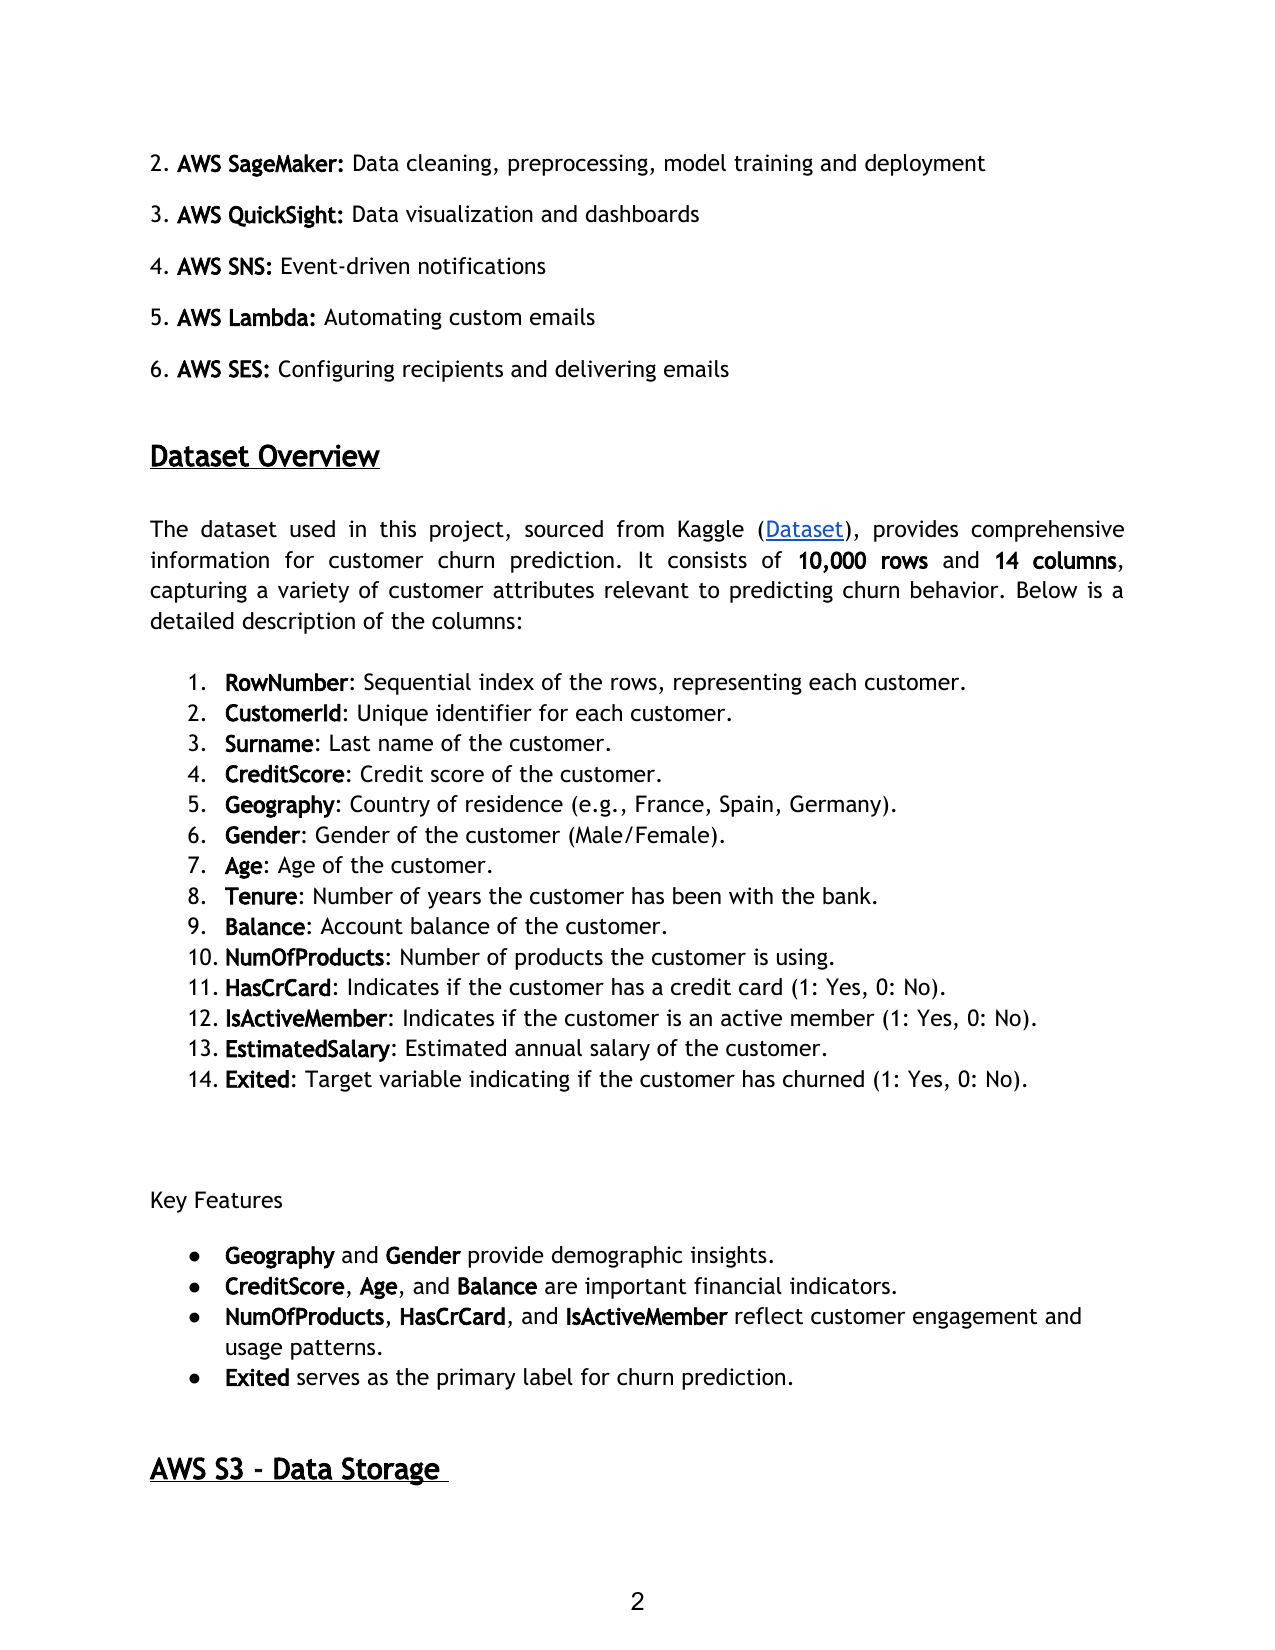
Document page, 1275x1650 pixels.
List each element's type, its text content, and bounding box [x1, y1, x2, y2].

list EstimatedSalary: Estimated annual salary of the customer. [187, 1035, 1125, 1062]
list Tenure: Number of years the customer has been with the bank. [187, 883, 1125, 909]
text 4. AWS SNS: Event-driven notifications [150, 253, 1125, 279]
list CreditScore: Credit score of the customer. [187, 761, 1125, 787]
text 5. AWS Lambda: Automating custom emails [150, 304, 1125, 331]
subtitle Key Features [150, 1186, 1125, 1213]
list Exited: Target variable indicating if the customer has churned (1: Yes, 0: No). [187, 1066, 1125, 1092]
list Geography: Country of residence (e.g., France, Spain, Germany). [187, 791, 1125, 818]
list IsActiveMember: Indicates if the customer is an active member (1: Yes, 0: No). [187, 1005, 1125, 1031]
list Geography and Gender provide demographic insights. [187, 1242, 1125, 1268]
subtitle Dataset Overview [150, 439, 1125, 472]
list RowNumber: Sequential index of the rows, representing each customer. [187, 669, 1125, 696]
list Gender: Gender of the customer (Male/Female). [187, 822, 1125, 848]
text 2. AWS SageMaker: Data cleaning, preprocessing, model training and deployment [150, 150, 1125, 177]
list HasCrCard: Indicates if the customer has a credit card (1: Yes, 0: No). [187, 974, 1125, 1001]
list NumOfProducts, HasCrCard, and IsActiveMember reflect customer engagement and usage patterns. [187, 1303, 1125, 1360]
subtitle AWS S3 - Data Storage [150, 1451, 1125, 1485]
text 3. AWS QuickSight: Data visualization and dashboards [150, 201, 1125, 228]
list Age: Age of the customer. [187, 852, 1125, 879]
list Balance: Account balance of the customer. [187, 913, 1125, 940]
list Surname: Last name of the customer. [187, 730, 1125, 757]
text The dataset used in this project, sourced from Kaggle (Dataset), provides comprehensive information for customer churn prediction. It consists of 10,000 rows and 14 columns, capturing a variety of customer attributes relevant to predicting churn behavior. Below is a detailed description of the columns: [150, 516, 1125, 634]
list NumOfProducts: Number of products the customer is using. [187, 944, 1125, 970]
text 6. AWS SES: Configuring recipients and delivering emails [150, 355, 1125, 382]
list CreditScore, Age, and Balance are important financial indicators. [187, 1272, 1125, 1299]
list CustomerId: Unique identifier for each customer. [187, 699, 1125, 726]
list Exited serves as the primary label for churn prediction. [187, 1364, 1125, 1391]
